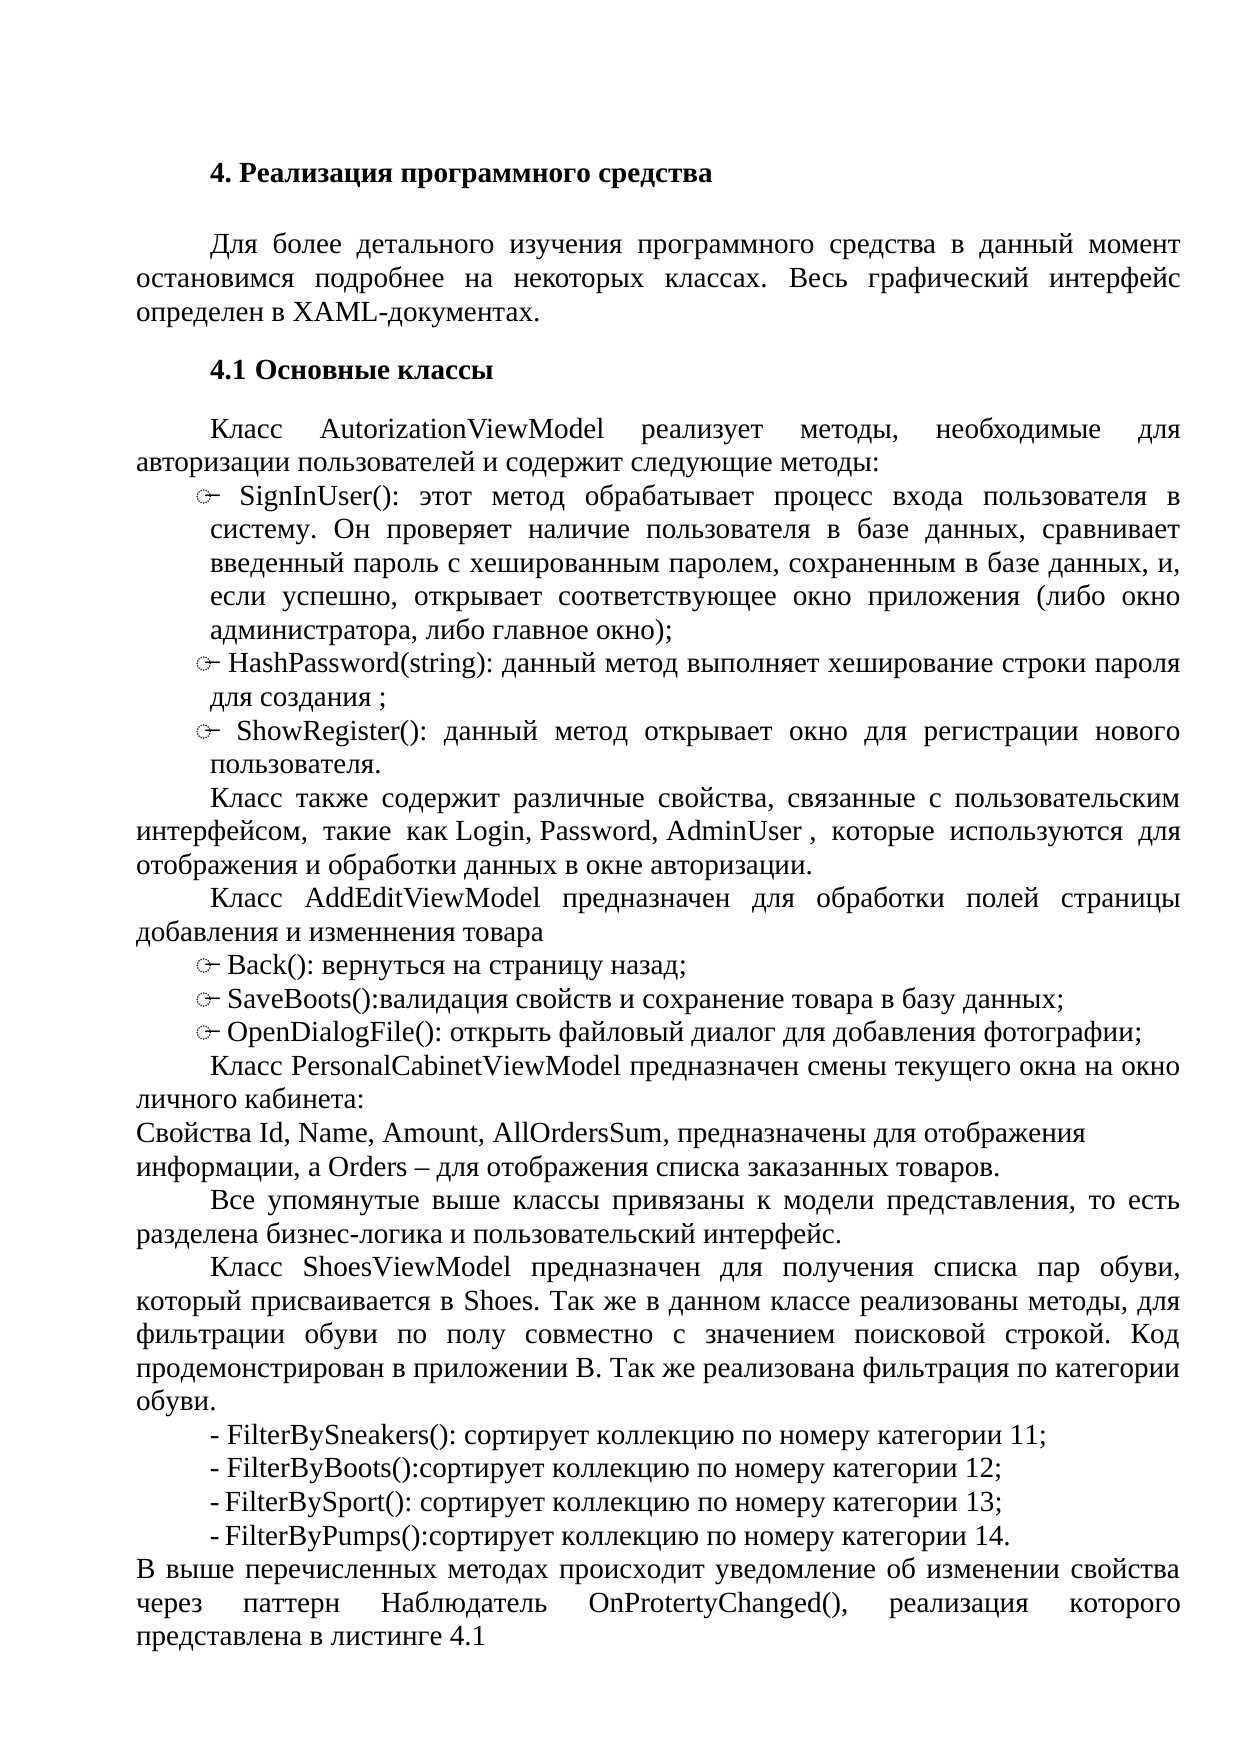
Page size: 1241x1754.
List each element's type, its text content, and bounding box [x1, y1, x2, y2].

text 4. Реализация программного средства [136, 156, 1181, 189]
text - FilterBySport(): сортирует коллекцию по номеру категории 13; [136, 1484, 1181, 1518]
text - FilterByPumps():сортирует коллекцию по номеру категории 14. [136, 1518, 1181, 1551]
list SaveBoots():валидация свойств и сохранение товара в базу данных; [195, 981, 1181, 1014]
text Класс также содержит различные свойства, связанные с пользовательским интерфейсом, такие как Login, Password, AdminUser , которые используются для отображения и обработки данных в окне авторизации. [136, 780, 1181, 880]
text Класс AddEditViewModel предназначен для обработки полей страницы добавления и изменнения товара [136, 880, 1181, 947]
text Класс ShoesViewModel предназначен для получения списка пар обуви, который присваивается в Shoes. Так же в данном классе реализованы методы, для фильтрации обуви по полу совместно с значением поисковой строкой. Код продемонстрирован в приложении В. Так же реализована фильтрация по категории обуви. [136, 1249, 1181, 1417]
text - FilterByBoots():сортирует коллекцию по номеру категории 12; [136, 1451, 1181, 1484]
text Свойства Id, Name, Amount, AllOrdersSum, предназначены для отображения информации, а Orders – для отображения списка заказанных товаров. [136, 1115, 1181, 1182]
text Класс AutorizationViewModel реализует методы, необходимые для авторизации пользователей и содержит следующие методы: [136, 411, 1181, 478]
subtitle Основные классы [210, 352, 1181, 386]
text Все упомянутые выше классы привязаны к модели представления, то есть разделена бизнес-логика и пользовательский интерфейс. [136, 1182, 1181, 1249]
list Back(): вернуться на страницу назад; [136, 947, 1181, 981]
text В выше перечисленных методах происходит уведомление об изменении свойства через паттерн Наблюдатель OnProtertyChanged(), реализация которого представлена в листинге 4.1 [136, 1551, 1181, 1652]
list SignInUser(): этот метод обрабатывает процесс входа пользователя в систему. Он проверяет наличие пользователя в базе данных, сравнивает введенный пароль с хешированным паролем, сохраненным в базе данных, и, если успешно, открывает соответствующее окно приложения (либо окно администратора, либо главное окно); [195, 478, 1181, 646]
text Для более детального изучения программного средства в данный момент остановимся подробнее на некоторых классах. Весь графический интерфейс определен в XAML-документах. [136, 227, 1181, 327]
list OpenDialogFile(): открыть файловый диалог для добавления фотографии; [195, 1014, 1181, 1048]
text - FilterBySneakers(): сортирует коллекцию по номеру категории 11; [136, 1417, 1181, 1451]
text Класс PersonalCabinetViewModel предназначен смены текущего окна на окно личного кабинета: [136, 1048, 1181, 1115]
list HashPassword(string): данный метод выполняет хеширование строки пароля для создания ; [195, 646, 1181, 713]
list ShowRegister(): данный метод открывает окно для регистрации нового пользователя. [195, 713, 1181, 780]
